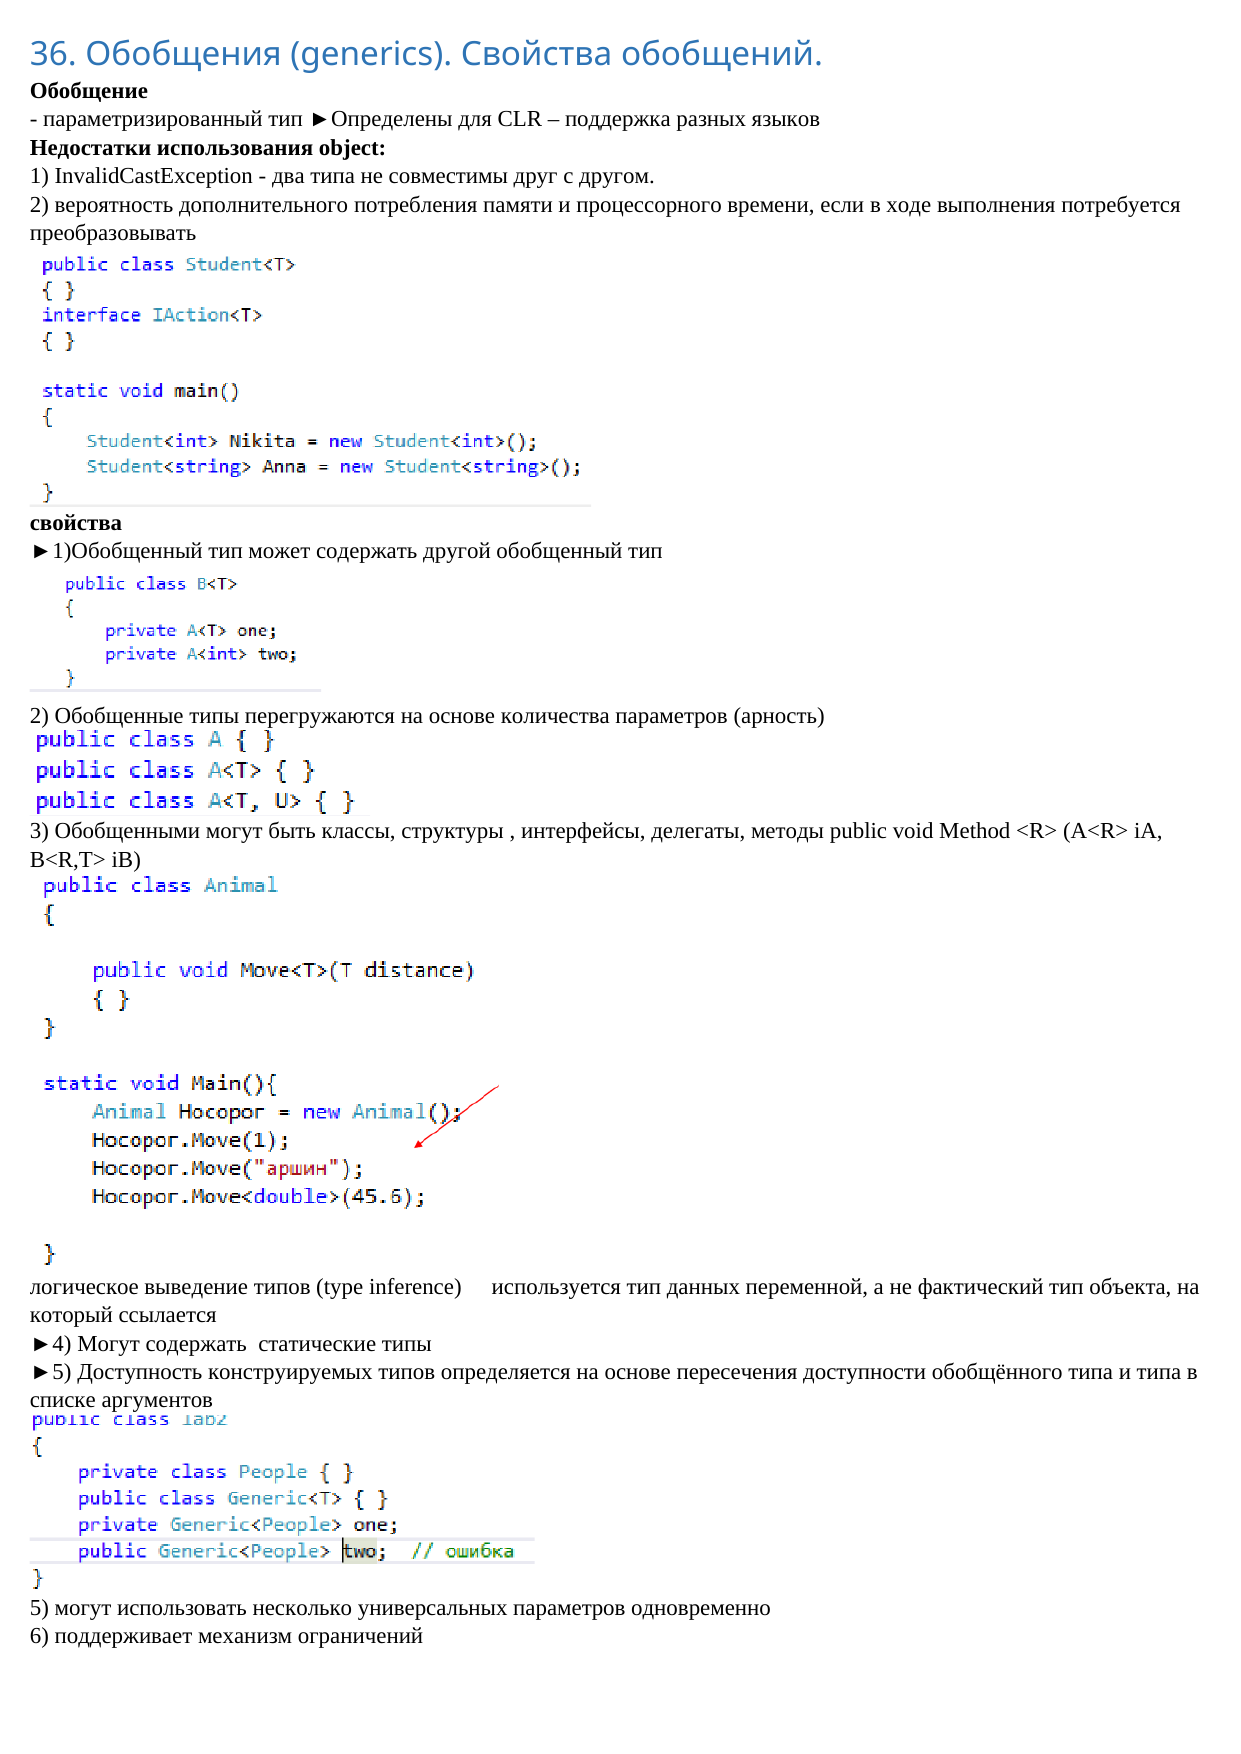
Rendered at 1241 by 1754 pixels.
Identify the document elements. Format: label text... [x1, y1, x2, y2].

picture [29, 730, 371, 816]
picture [29, 1415, 535, 1592]
picture [29, 874, 499, 1271]
picture [29, 247, 592, 507]
picture [29, 565, 322, 701]
